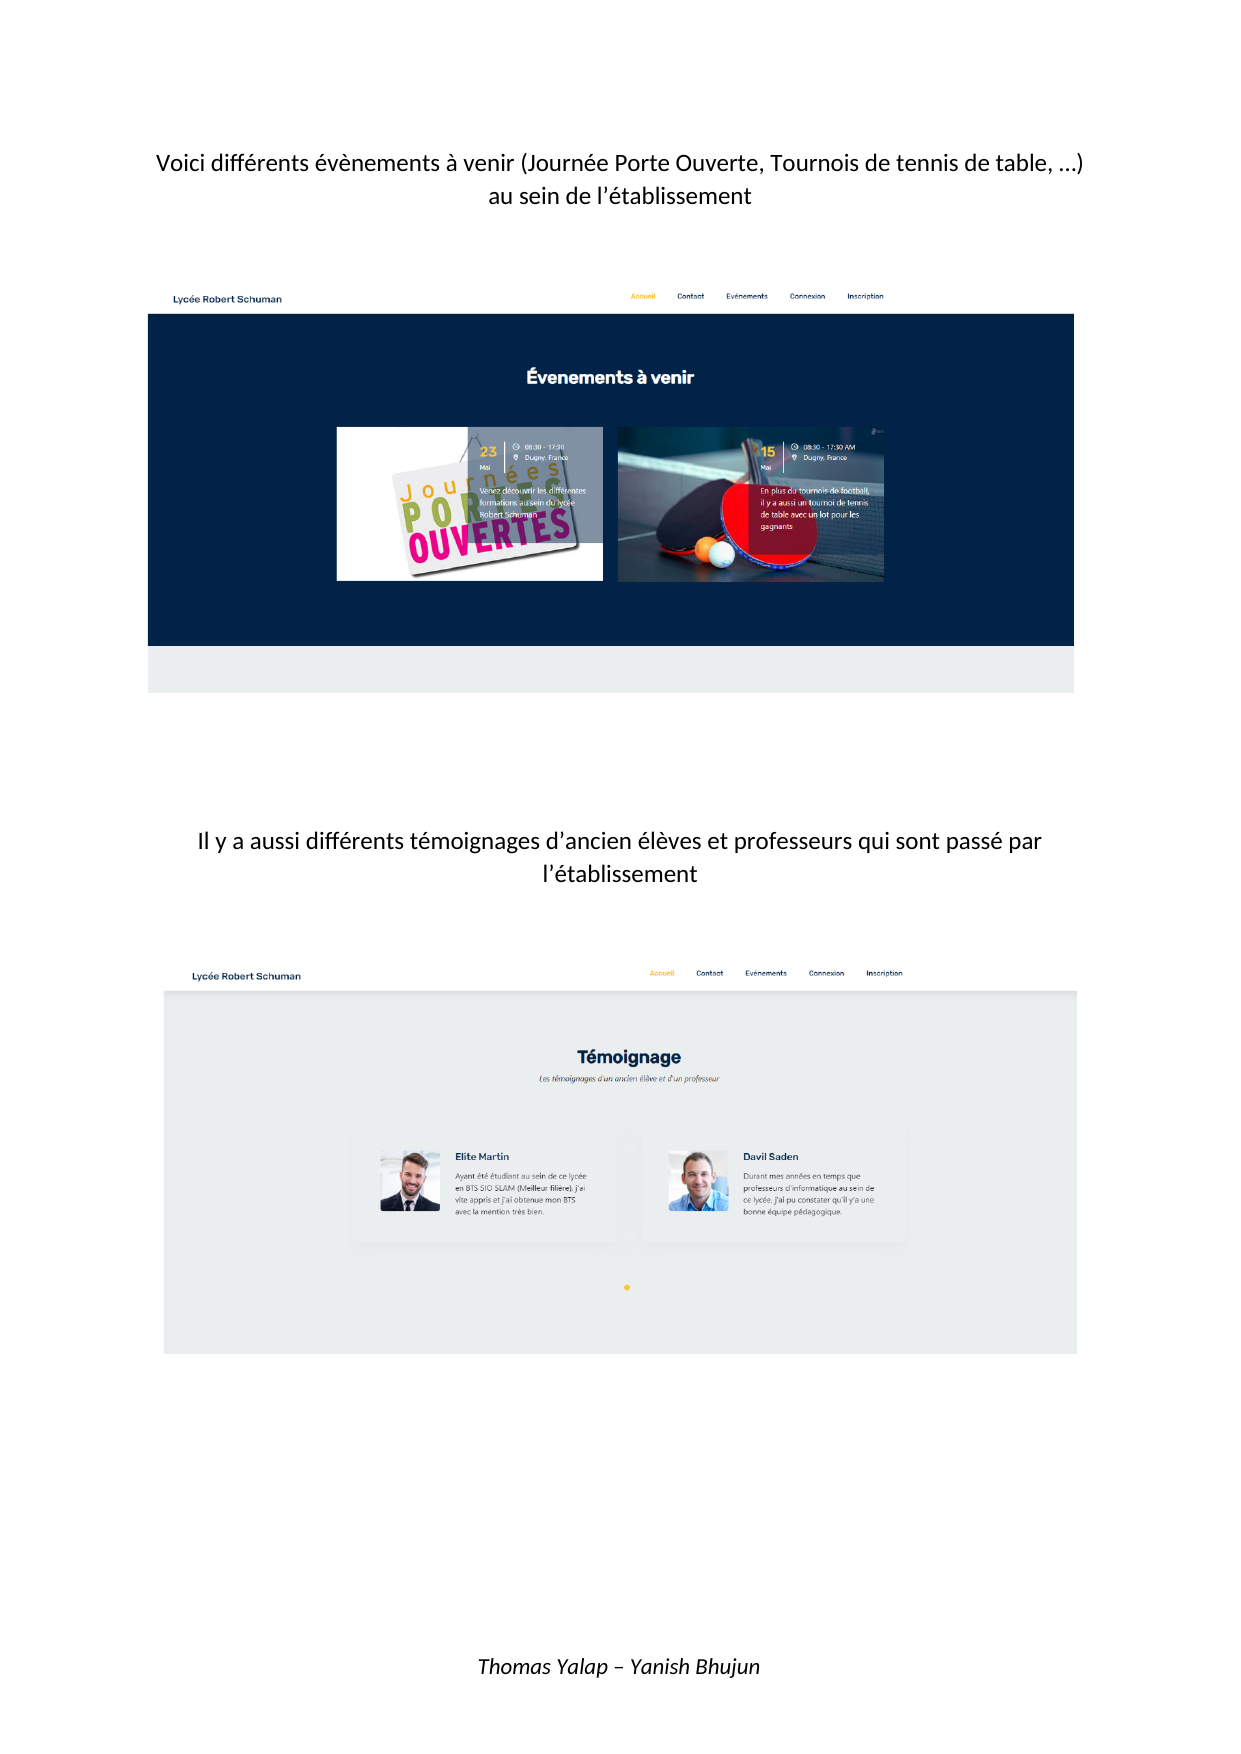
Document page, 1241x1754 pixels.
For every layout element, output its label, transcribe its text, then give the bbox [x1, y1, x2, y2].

picture [163, 957, 1078, 1354]
text Voici différents évènements à venir (Journée Porte Ouverte, Tournois de tennis de table, …) au sein de l’établissement [148, 148, 1093, 211]
picture [147, 280, 1074, 693]
text Il y a aussi différents témoignages d’ancien élèves et professeurs qui sont passé par l’établissement [148, 825, 1093, 888]
